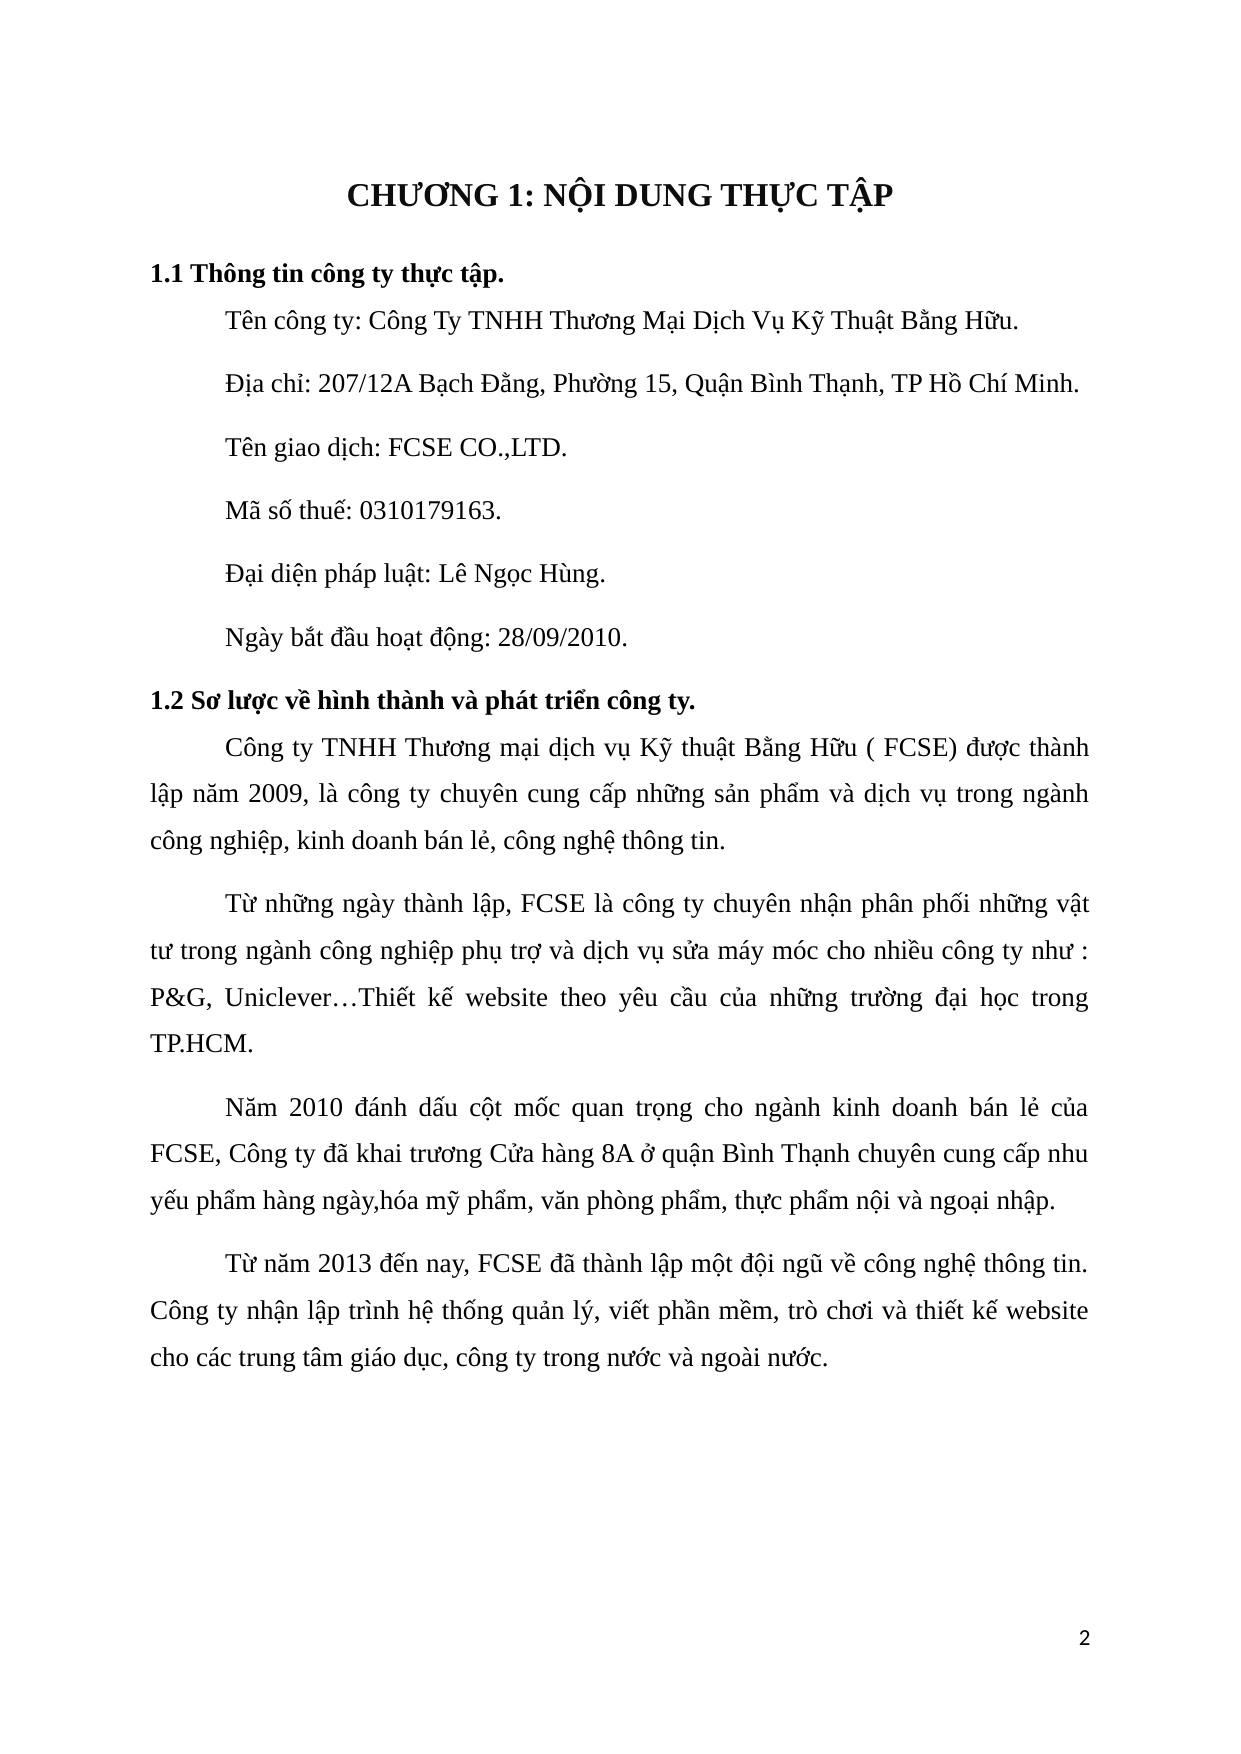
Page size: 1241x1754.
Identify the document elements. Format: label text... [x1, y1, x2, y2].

text Mã số thuế: 0310179163. [150, 494, 1090, 525]
text Tên giao dịch: FCSE CO.,LTD. [150, 431, 1090, 462]
subtitle CHƯƠNG 1: NỘI DUNG THỰC TẬP [150, 175, 1090, 213]
text Ngày bắt đầu hoạt động: 28/09/2010. [150, 621, 1090, 652]
text Năm 2010 đánh dấu cột mốc quan trọng cho ngành kinh doanh bán lẻ của FCSE, Công ty đã khai trương Cửa hàng 8A ở quận Bình Thạnh chuyên cung cấp nhu yếu phẩm hàng ngày,hóa mỹ phẩm, văn phòng phẩm, thực phẩm nội và ngoại nhập. [150, 1091, 1090, 1215]
text Từ năm 2013 đến nay, FCSE đã thành lập một đội ngũ về công nghệ thông tin. Công ty nhận lập trình hệ thống quản lý, viết phần mềm, trò chơi và thiết kế website cho các trung tâm giáo dục, công ty trong nước và ngoài nước. [150, 1247, 1090, 1372]
subtitle 1.1 Thông tin công ty thực tập. [150, 257, 1090, 289]
subtitle 1.2 Sơ lược về hình thành và phát triển công ty. [150, 684, 1090, 715]
text Đại diện pháp luật: Lê Ngọc Hùng. [150, 557, 1090, 589]
text Địa chỉ: 207/12A Bạch Đằng, Phường 15, Quận Bình Thạnh, TP Hồ Chí Minh. [150, 367, 1090, 399]
text Tên công ty: Công Ty TNHH Thương Mại Dịch Vụ Kỹ Thuật Bằng Hữu. [150, 304, 1090, 335]
text Công ty TNHH Thương mại dịch vụ Kỹ thuật Bằng Hữu ( FCSE) được thành lập năm 2009, là công ty chuyên cung cấp những sản phẩm và dịch vụ trong ngành công nghiệp, kinh doanh bán lẻ, công nghệ thông tin. [150, 731, 1090, 855]
text Từ những ngày thành lập, FCSE là công ty chuyên nhận phân phối những vật tư trong ngành công nghiệp phụ trợ và dịch vụ sửa máy móc cho nhiều công ty như : P&G, Uniclever…Thiết kế website theo yêu cầu của những trường đại học trong TP.HCM. [150, 887, 1090, 1059]
